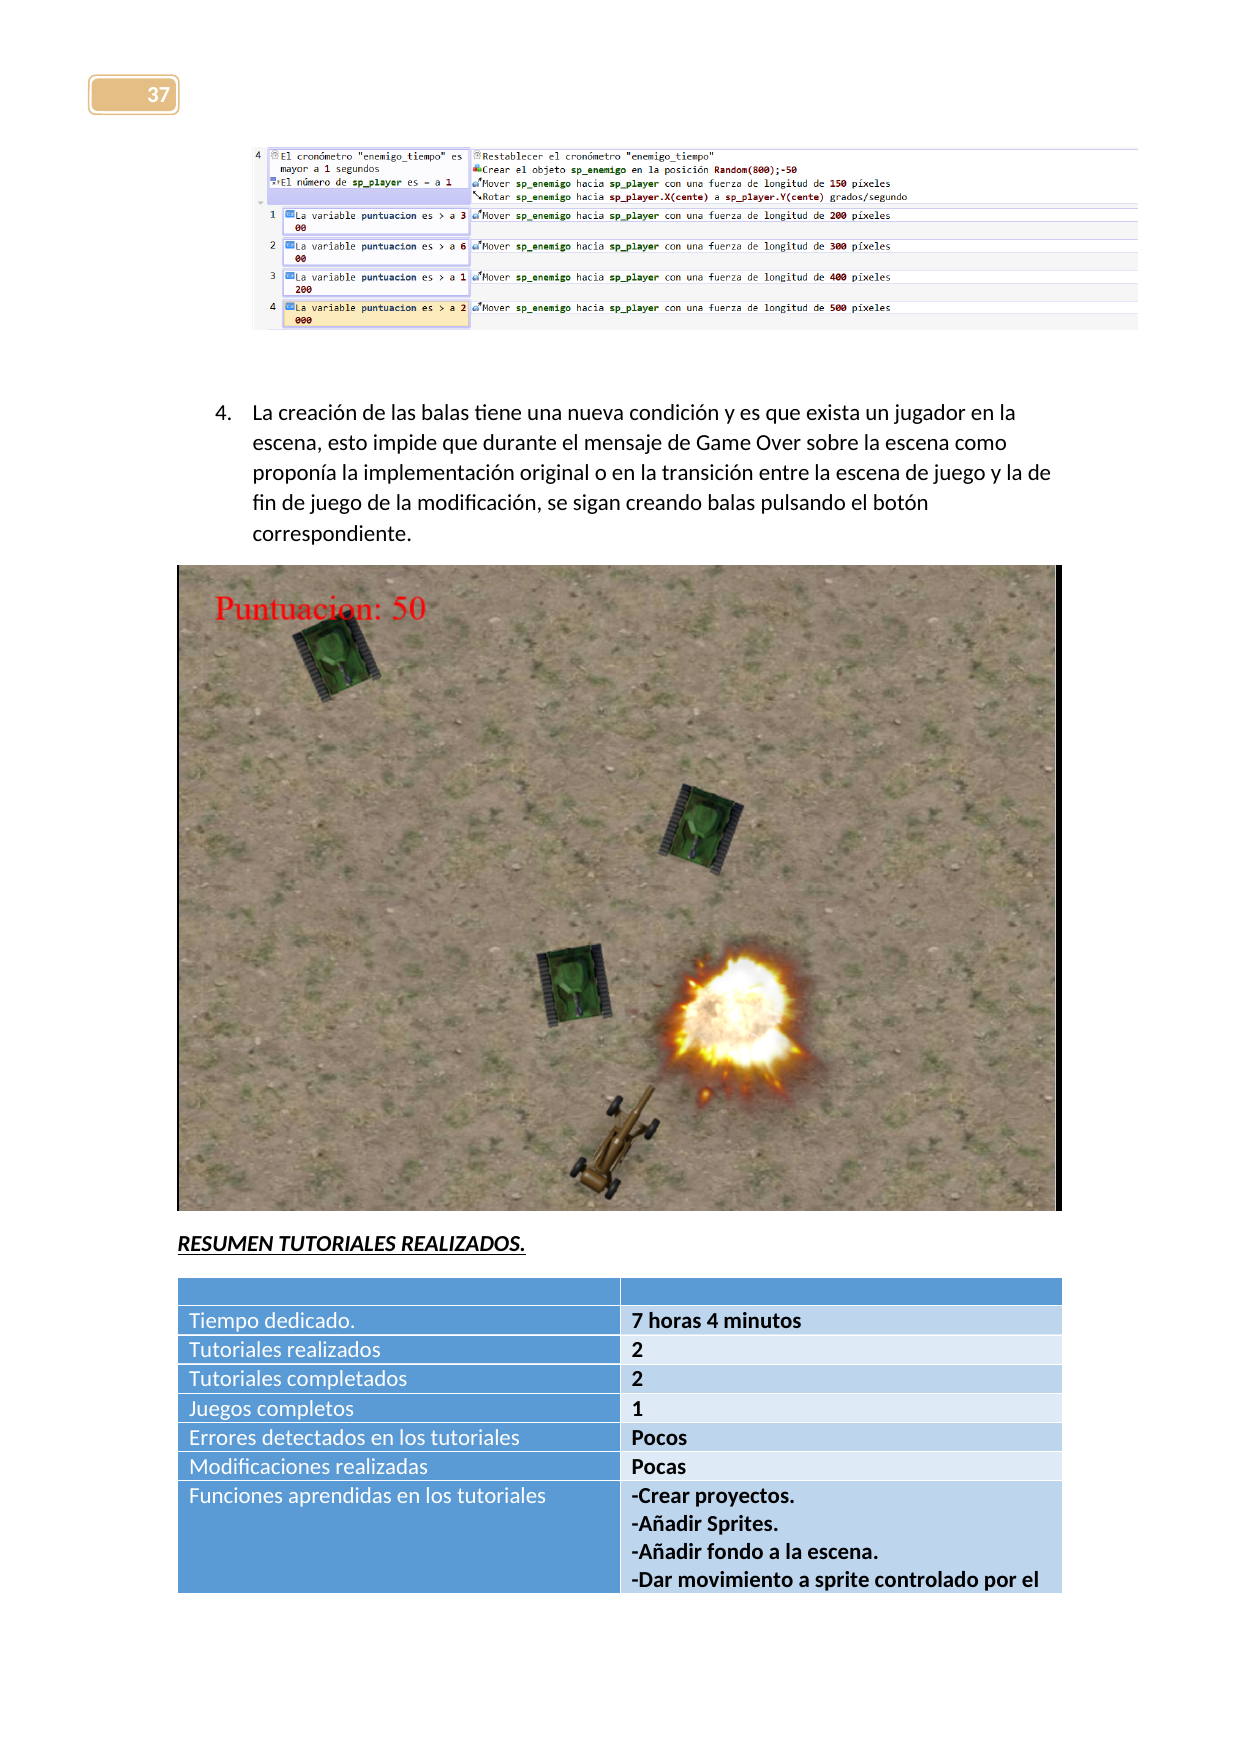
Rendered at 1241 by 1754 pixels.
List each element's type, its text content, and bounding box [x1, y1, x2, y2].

table_header [178, 1278, 620, 1305]
table_cell Tutoriales realizados [178, 1336, 620, 1363]
table_cell Tutoriales completados [178, 1365, 620, 1393]
table_cell 2 [621, 1336, 1062, 1363]
picture [252, 147, 1138, 330]
table_cell Errores detectados en los tutoriales [178, 1423, 620, 1451]
list La creación de las balas tiene una nueva condición y es que exista un jugador en la escena, esto impide que durante el mensaje de Game Over sobre la escena como proponía la implementación original o en la transición entre la escena de juego y la de fin de juego de la modificación, se sigan creando balas pulsando el botón correspondiente. [215, 398, 1063, 547]
picture [177, 565, 1063, 1211]
table_cell 1 [621, 1394, 1062, 1422]
text RESUMEN TUTORIALES REALIZADOS. [177, 1229, 1063, 1257]
table_header [621, 1278, 1062, 1305]
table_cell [621, 1481, 1062, 1593]
table_cell Tiempo dedicado. [178, 1306, 620, 1334]
table_cell 7 horas 4 minutos [621, 1306, 1062, 1334]
table_cell Pocas [621, 1452, 1062, 1480]
table_cell Modificaciones realizadas [178, 1452, 620, 1480]
table_cell Pocos [621, 1423, 1062, 1451]
table_cell 2 [621, 1365, 1062, 1393]
table_cell Juegos completos [178, 1394, 620, 1422]
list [215, 148, 1063, 396]
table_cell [178, 1481, 620, 1593]
